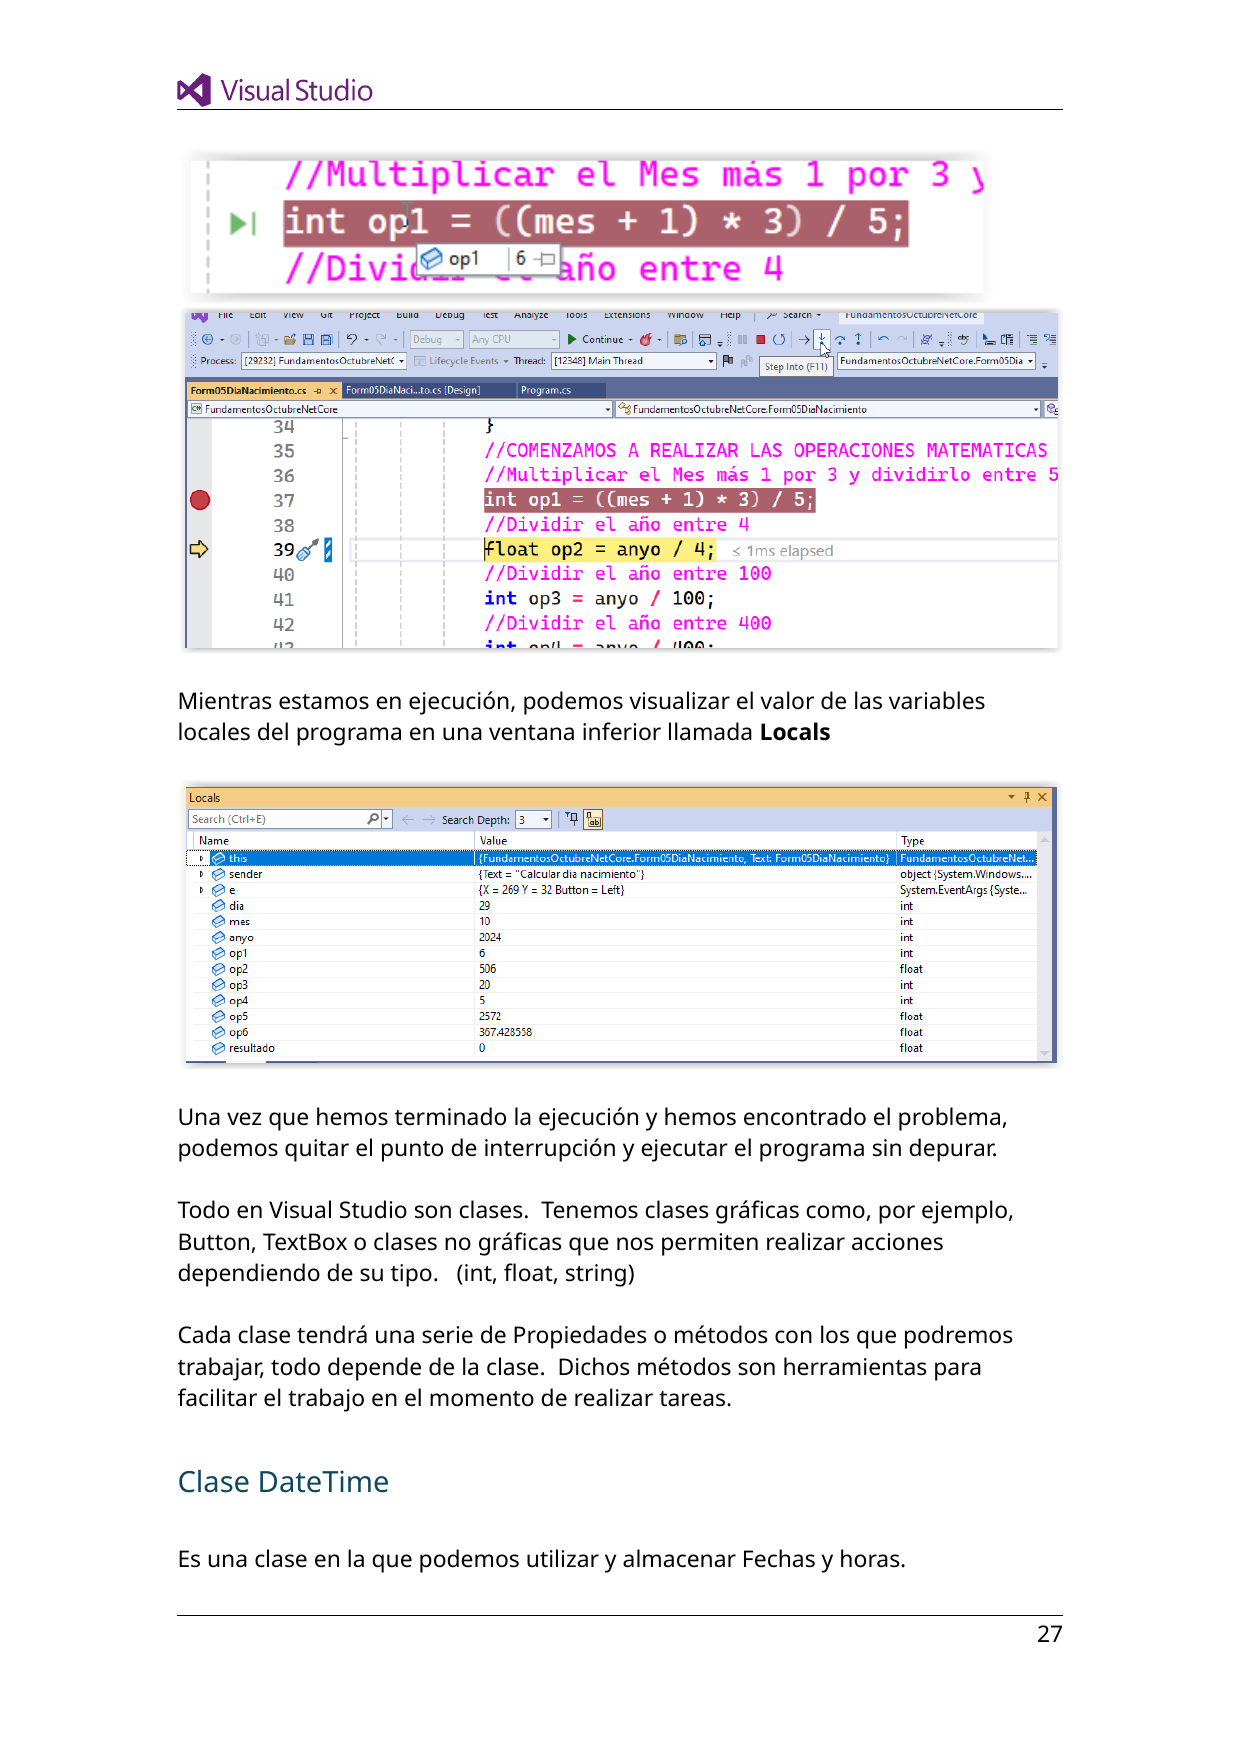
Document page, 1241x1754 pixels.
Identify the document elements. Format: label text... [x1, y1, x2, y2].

text Es una clase en la que podemos utilizar y almacenar Fechas y horas. [177, 1543, 1063, 1575]
text Una vez que hemos terminado la ejecución y hemos encontrado el problema, podemos quitar el punto de interrupción y ejecutar el programa sin depurar. [177, 1101, 1063, 1163]
picture [177, 778, 1063, 1070]
text Todo en Visual Studio son clases. Tenemos clases gráficas como, por ejemplo, Button, TextBox o clases no gráficas que nos permiten realizar acciones dependiendo de su tipo. (int, float, string) [177, 1194, 1063, 1288]
text Cada clase tendrá una serie de Propiedades o métodos con los que podremos trabajar, todo depende de la clase. Dichos métodos son herramientas para facilitar el trabajo en el momento de realizar tareas. [177, 1319, 1063, 1413]
subtitle Clase DateTime [177, 1461, 1063, 1501]
text Mientras estamos en ejecución, podemos visualizar el valor de las variables locales del programa en una ventana inferior llamada Locals [177, 685, 1063, 747]
picture [177, 147, 1063, 654]
picture [177, 73, 375, 107]
